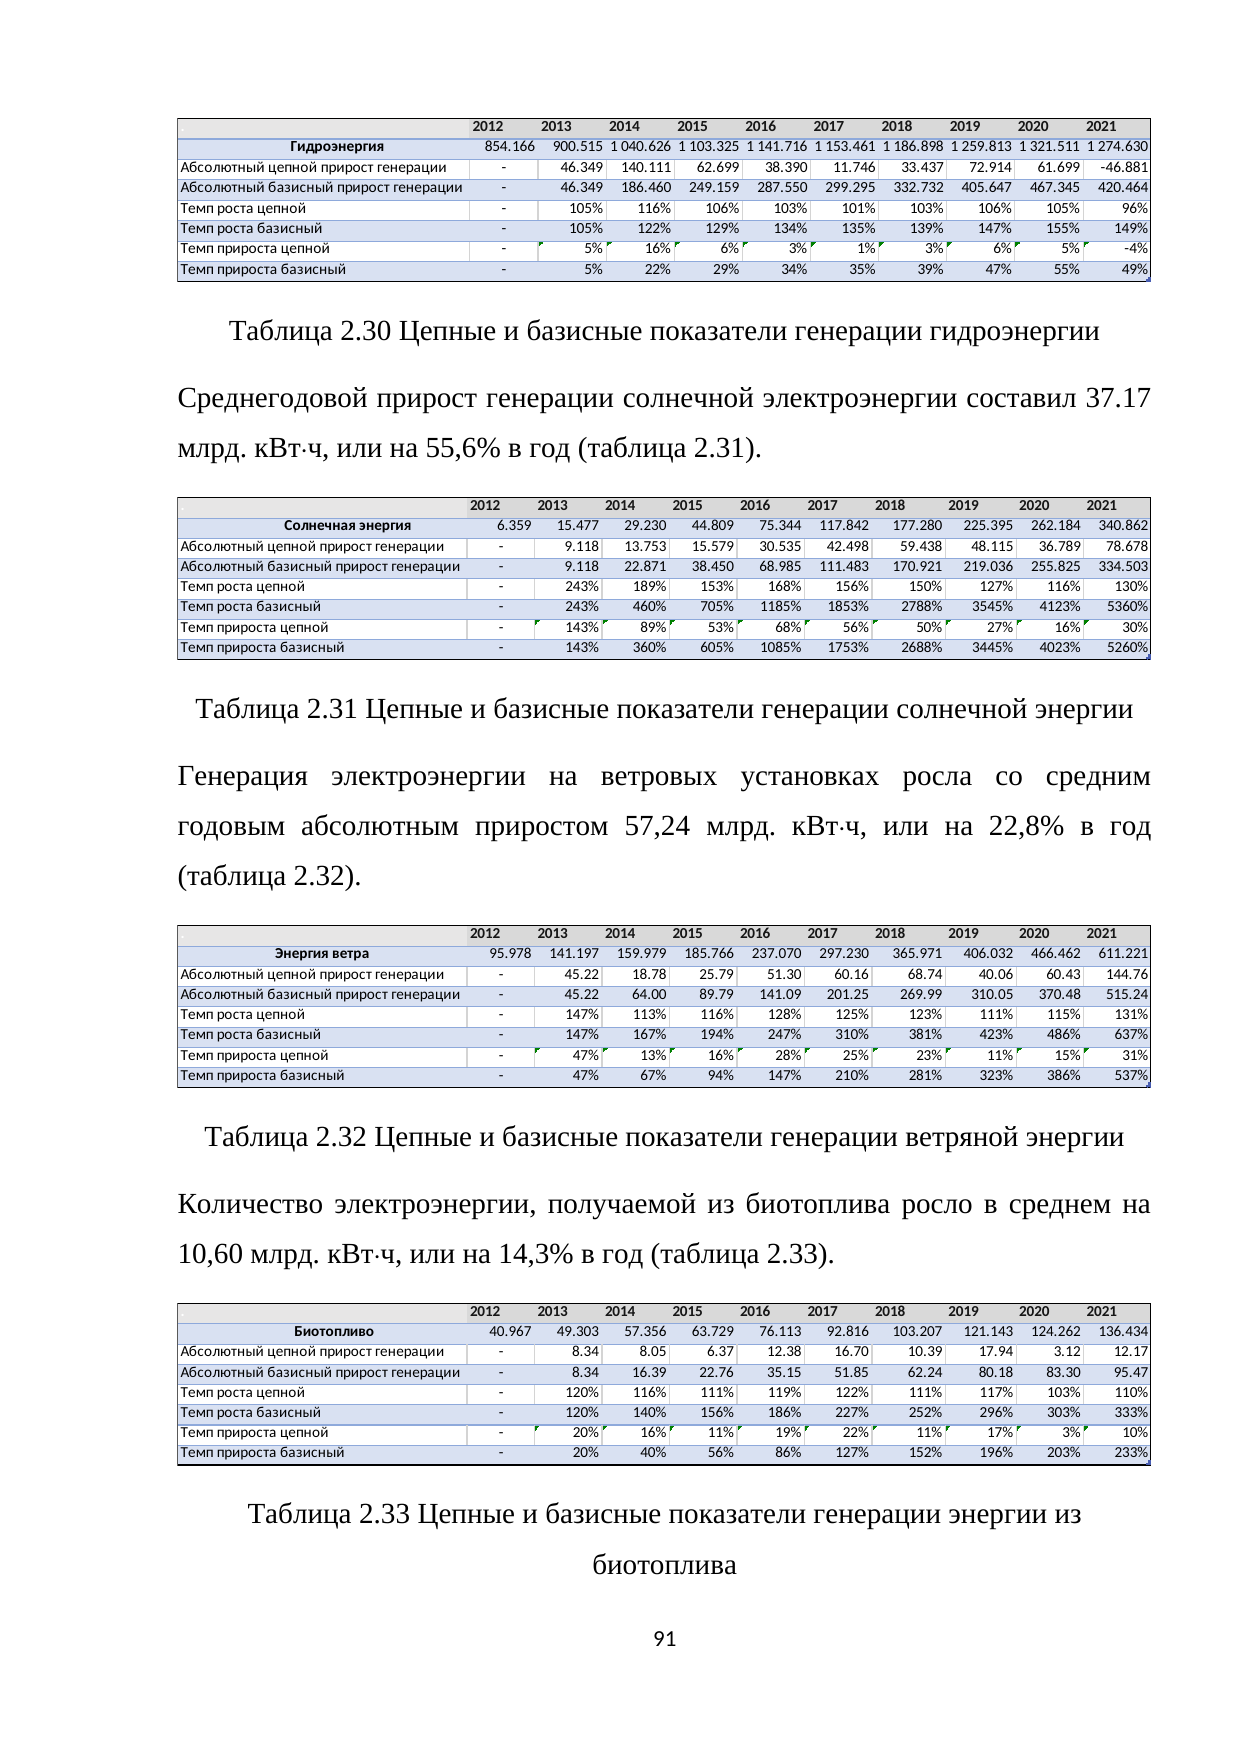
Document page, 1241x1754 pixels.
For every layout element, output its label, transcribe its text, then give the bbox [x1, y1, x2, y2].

text Генерация электроэнергии на ветровых установках росла со средним годовым абсолютным приростом 57,24 млрд. кВт⋅ч, или на 22,8% в год (таблица 2.32). [177, 758, 1152, 892]
text Таблица 2.31 Цепные и базисные показатели генерации солнечной энергии [177, 691, 1152, 724]
text Таблица 2.32 Цепные и базисные показатели генерации ветряной энергии [177, 1119, 1152, 1152]
text Таблица 2.30 Цепные и базисные показатели генерации гидроэнергии [177, 313, 1152, 347]
text Таблица 2.33 Цепные и базисные показатели генерации энергии из биотоплива [177, 1497, 1152, 1580]
text Количество электроэнергии, получаемой из биотоплива росло в среднем на 10,60 млрд. кВт⋅ч, или на 14,3% в год (таблица 2.33). [177, 1186, 1152, 1270]
text Среднегодовой прирост генерации солнечной электроэнергии составил 37.17 млрд. кВт⋅ч, или на 55,6% в год (таблица 2.31). [177, 380, 1152, 464]
